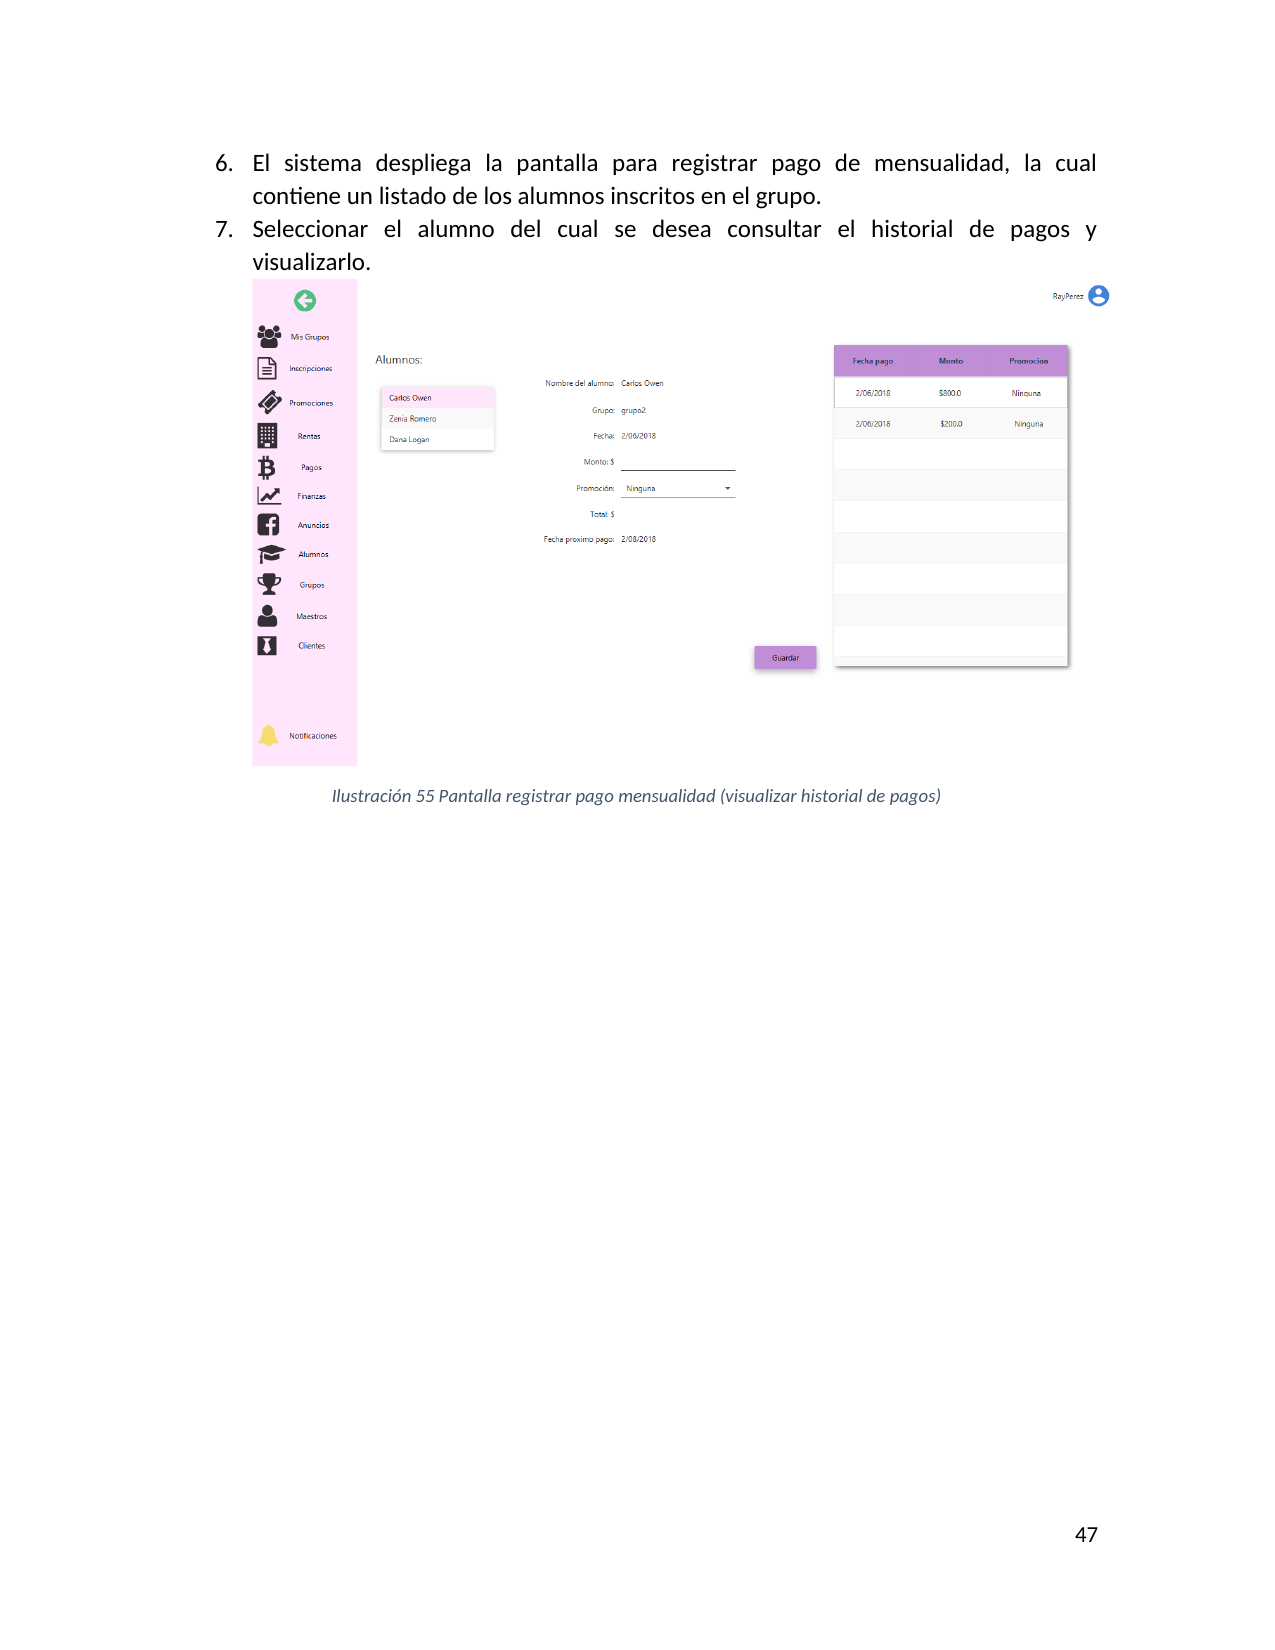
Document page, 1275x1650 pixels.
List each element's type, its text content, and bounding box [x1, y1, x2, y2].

text Ilustración 55 Pantalla registrar pago mensualidad (visualizar historial de pagos) [177, 784, 1098, 807]
list Seleccionar el alumno del cual se desea consultar el historial de pagos y visualizarlo. [215, 213, 1098, 277]
picture [252, 279, 1118, 766]
list El sistema despliega la pantalla para registrar pago de mensualidad, la cual contiene un listado de los alumnos inscritos en el grupo. [215, 148, 1098, 211]
